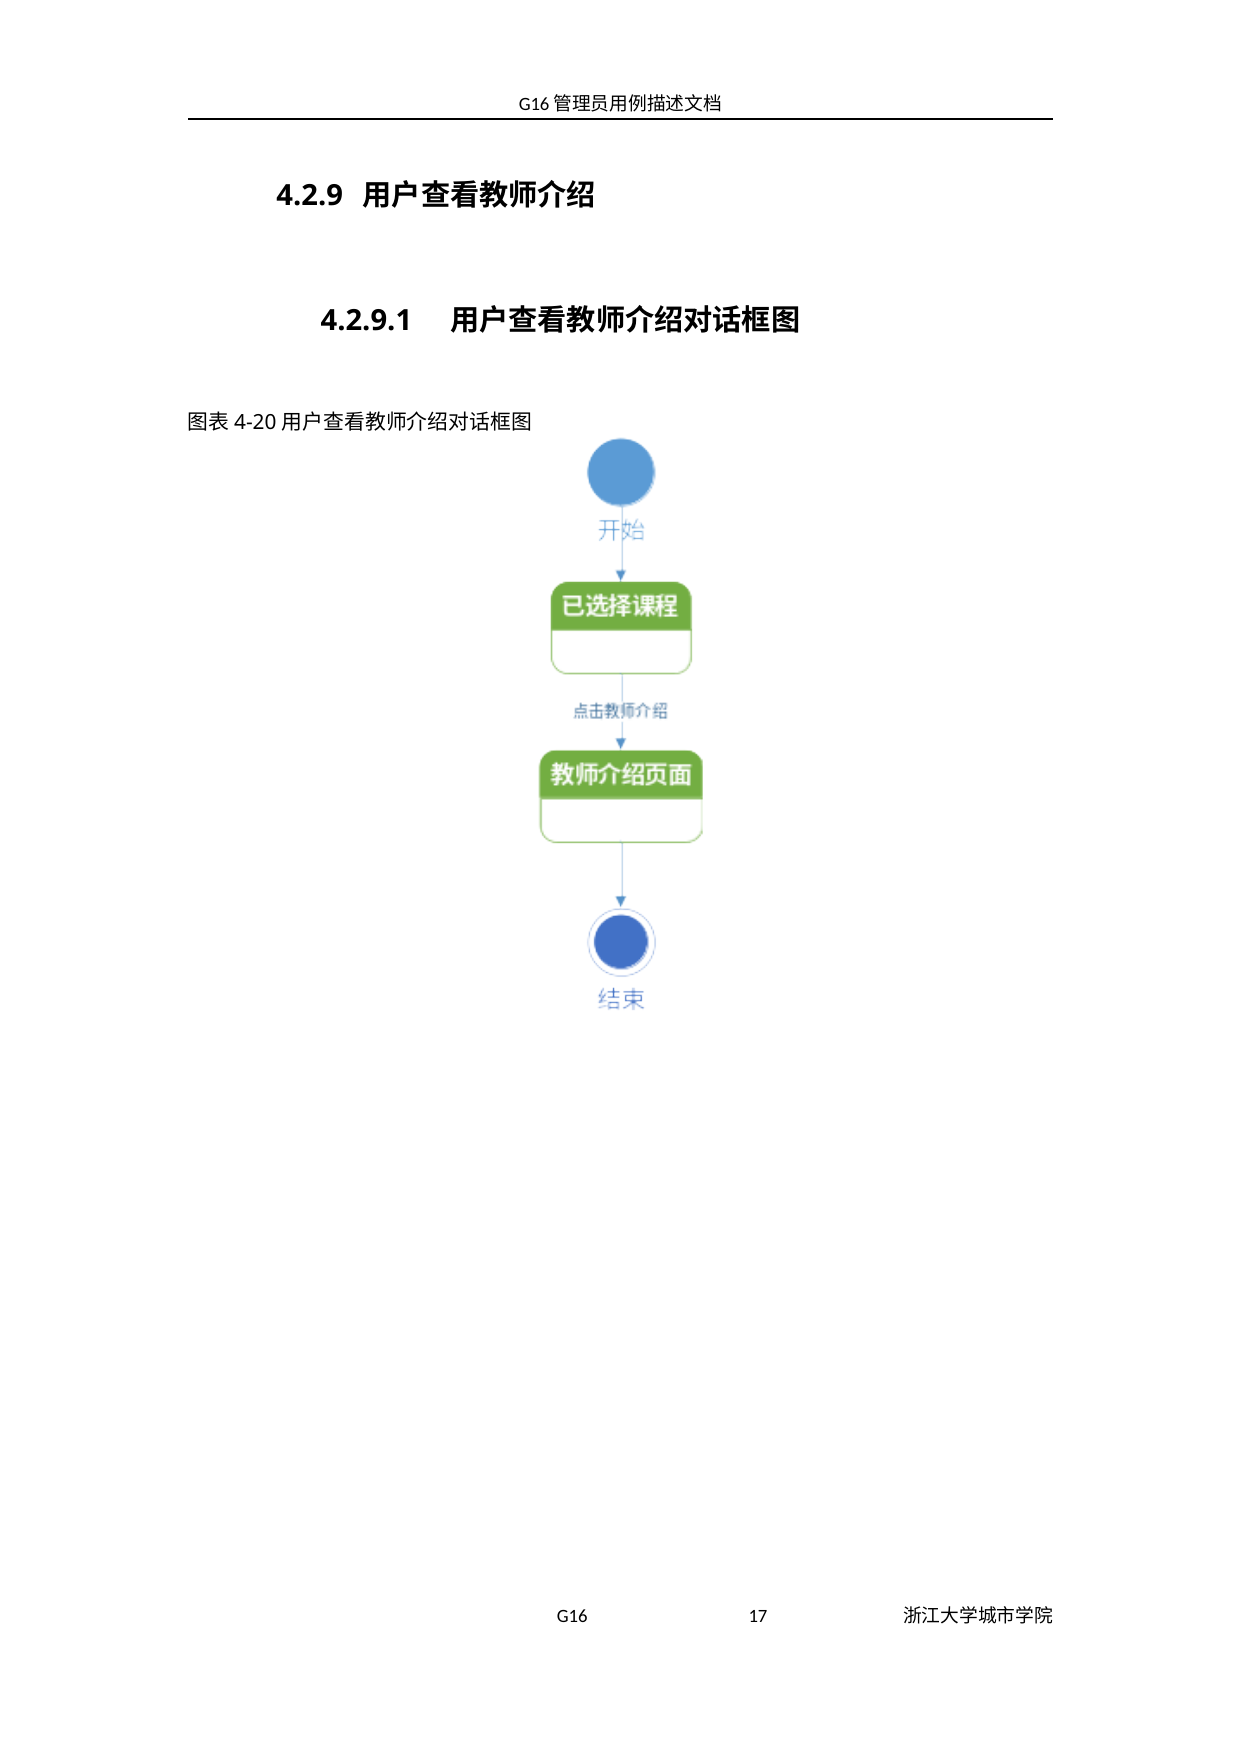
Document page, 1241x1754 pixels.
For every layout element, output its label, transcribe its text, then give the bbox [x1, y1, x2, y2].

subtitle 用户查看教师介绍对话框图 [320, 285, 1053, 350]
subtitle 用户查看教师介绍 [276, 160, 1053, 225]
